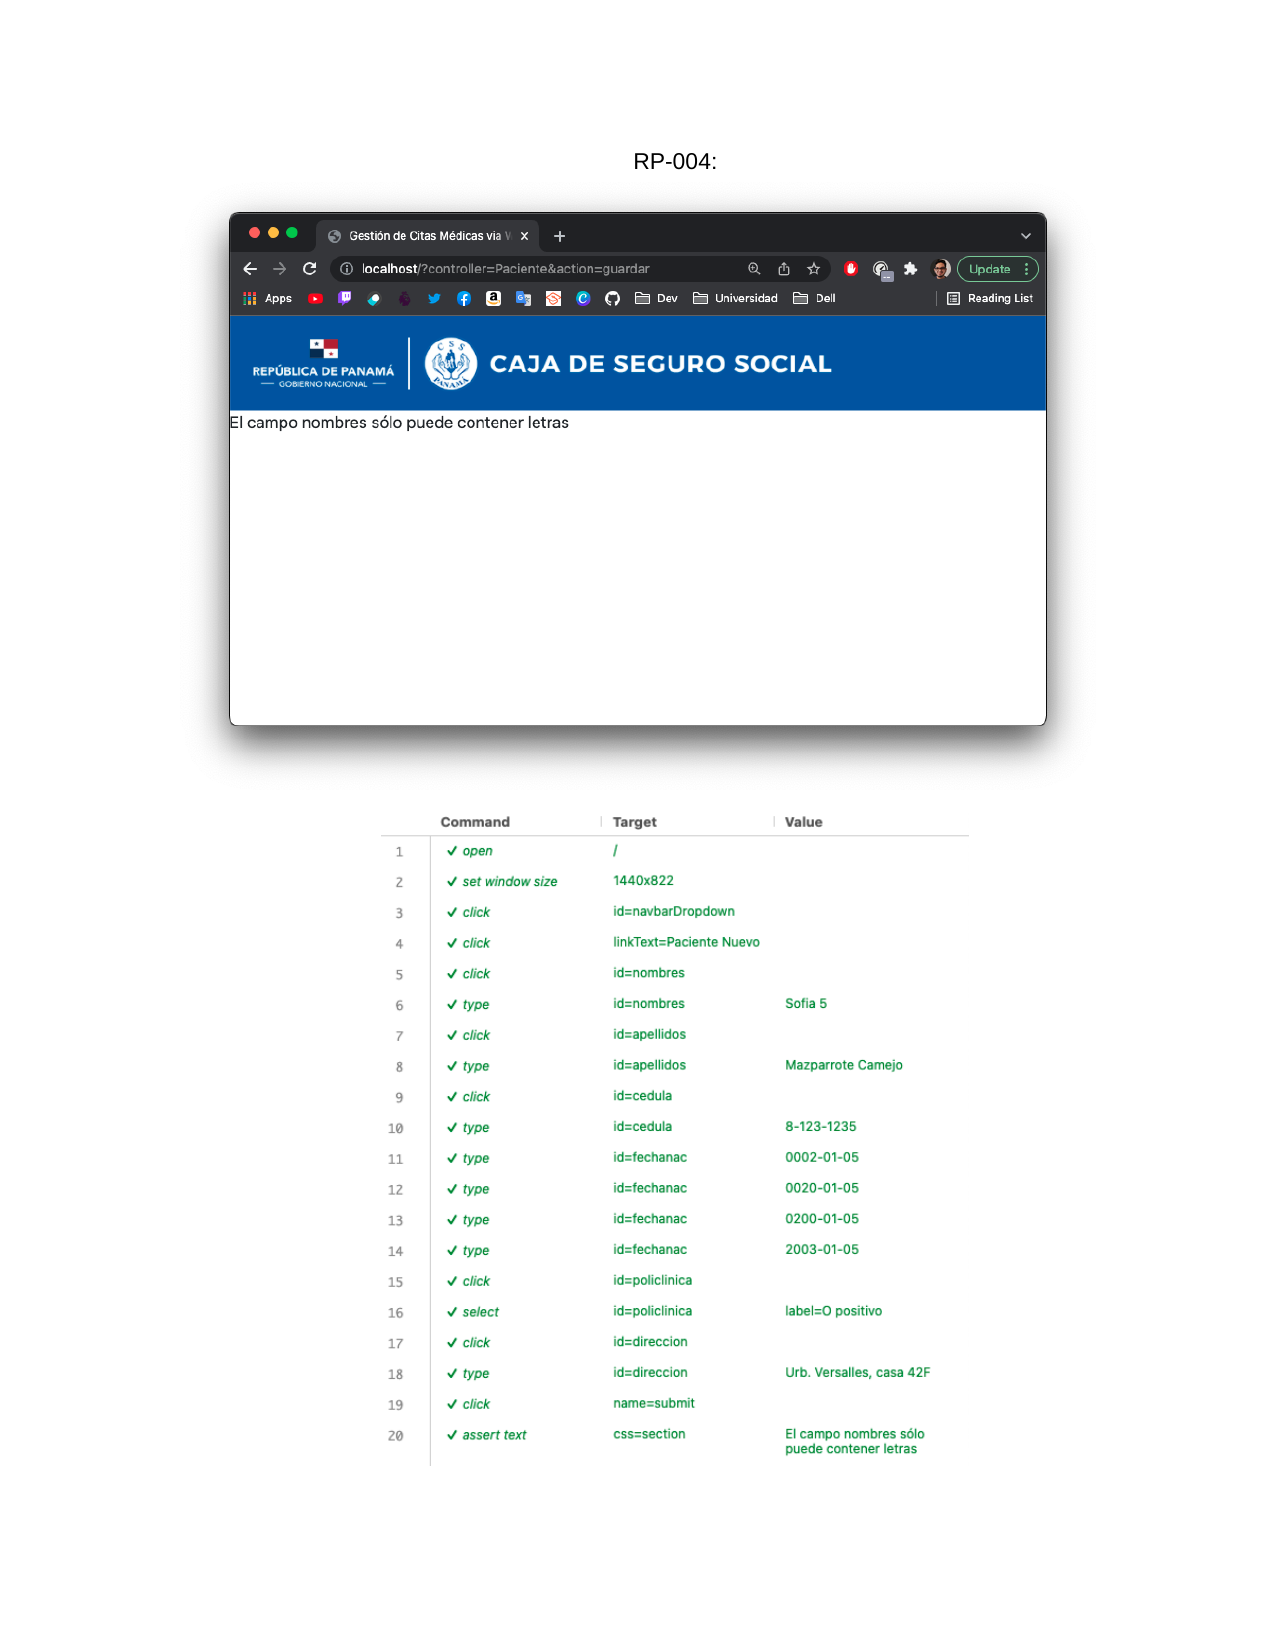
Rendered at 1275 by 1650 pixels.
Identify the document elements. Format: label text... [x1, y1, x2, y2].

text RP-004: [177, 148, 1098, 177]
picture [381, 813, 969, 1466]
picture [177, 177, 1098, 794]
